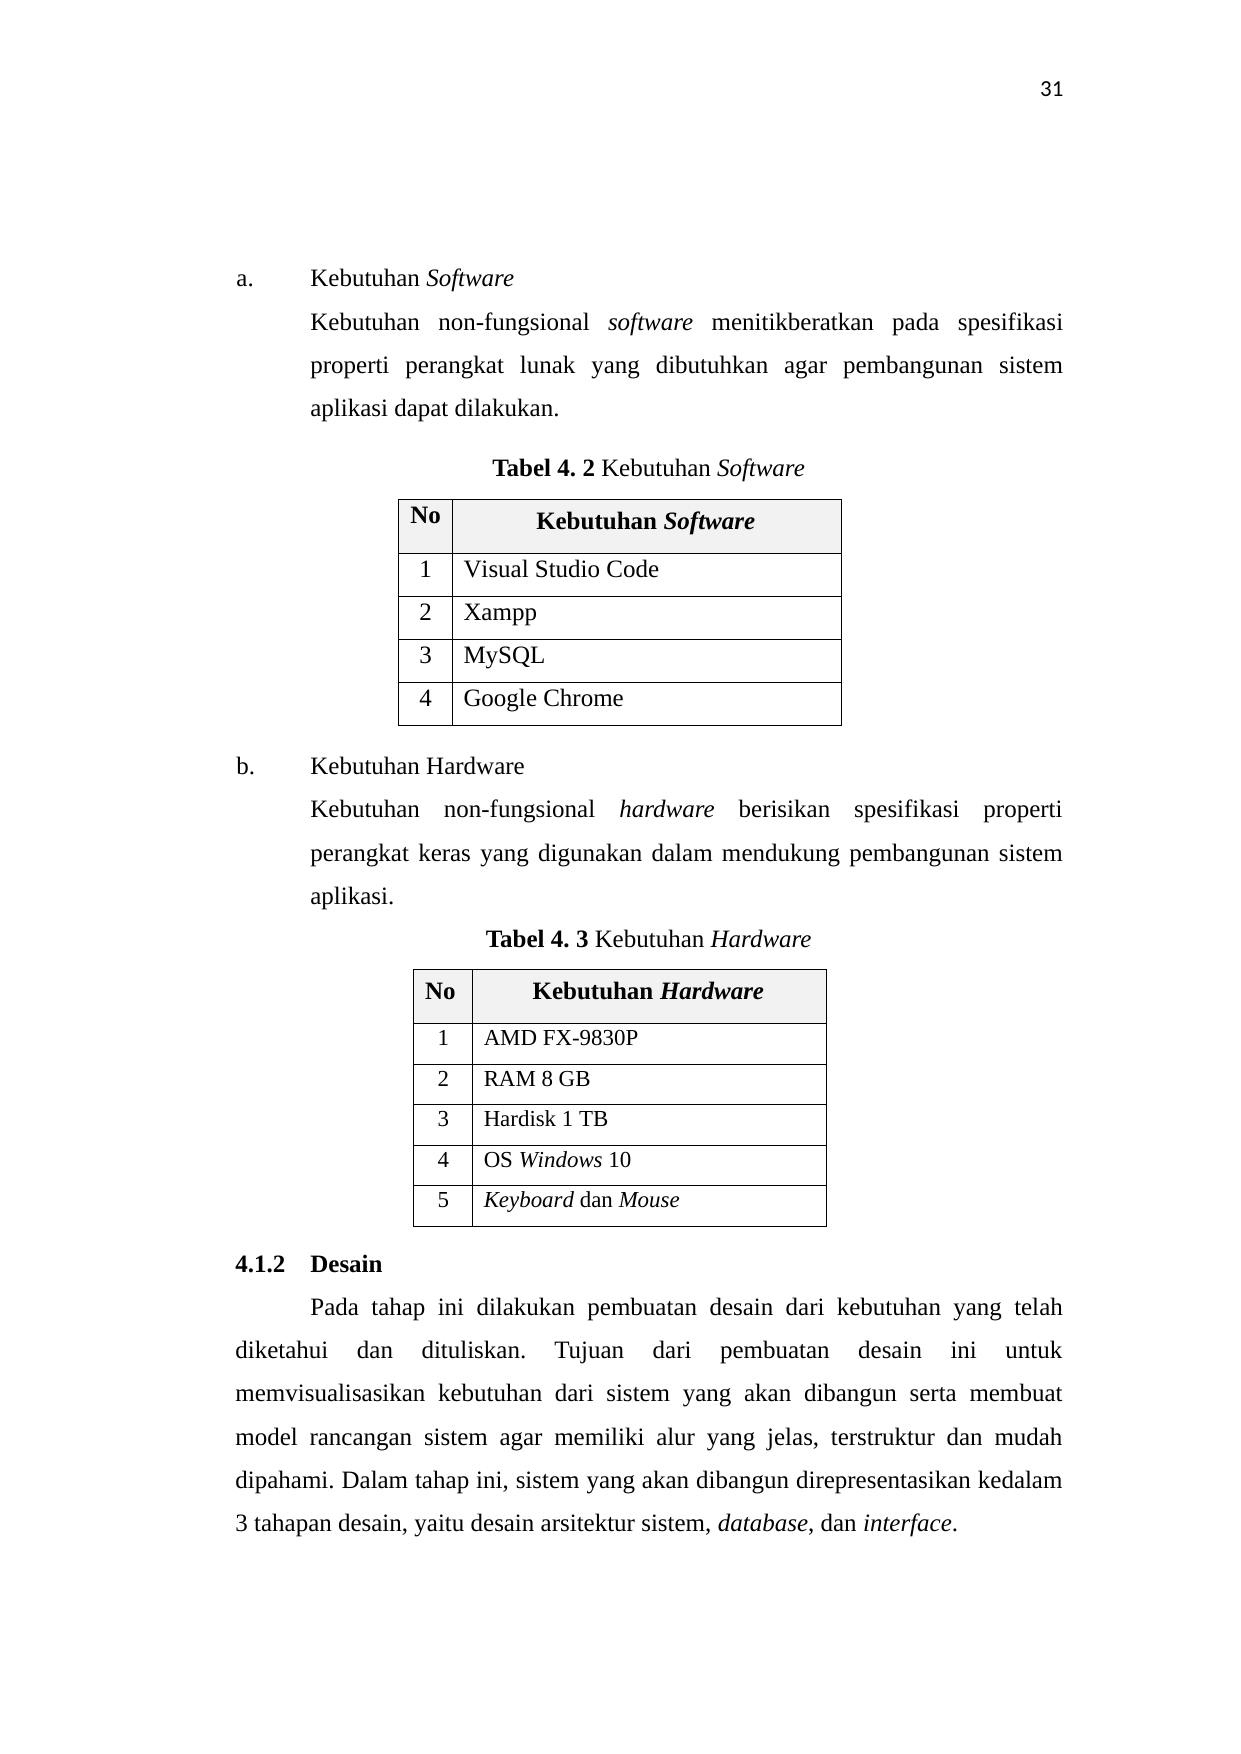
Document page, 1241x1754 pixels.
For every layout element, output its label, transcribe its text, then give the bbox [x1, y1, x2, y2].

table_cell 4 [414, 1146, 472, 1185]
table_header Kebutuhan Hardware [473, 970, 826, 1023]
text Tabel 4. 2 Kebutuhan Software [236, 453, 1063, 481]
table_cell RAM 8 GB [473, 1065, 826, 1104]
table_cell 4 [399, 683, 452, 725]
table_cell 2 [399, 597, 452, 639]
table_cell OS Windows 10 [473, 1146, 826, 1185]
list Kebutuhan Software [236, 263, 1063, 292]
table_cell AMD FX-9830P [473, 1024, 826, 1064]
table_cell 2 [414, 1065, 472, 1104]
list Kebutuhan Hardware [236, 751, 1063, 780]
table_cell 3 [399, 640, 452, 682]
text Tabel 4. 3 Kebutuhan Hardware [236, 924, 1063, 953]
text Pada tahap ini dilakukan pembuatan desain dari kebutuhan yang telah diketahui dan dituliskan. Tujuan dari pembuatan desain ini untuk memvisualisasikan kebutuhan dari sistem yang akan dibangun serta membuat model rancangan sistem agar memiliki alur yang jelas, terstruktur dan mudah dipahami. Dalam tahap ini, sistem yang akan dibangun direpresentasikan kedalam 3 tahapan desain, yaitu desain arsitektur sistem, database, dan interface. [235, 1292, 1063, 1537]
list Kebutuhan non-fungsional software menitikberatkan pada spesifikasi properti perangkat lunak yang dibutuhkan agar pembangunan sistem aplikasi dapat dilakukan. [310, 307, 1063, 422]
table_cell 3 [414, 1105, 472, 1145]
table_cell Xampp [453, 597, 841, 639]
table_header Kebutuhan Software [453, 500, 841, 553]
table_cell Visual Studio Code [453, 554, 841, 596]
table_cell Google Chrome [453, 683, 841, 725]
subtitle Desain [235, 1249, 1063, 1278]
table_header No [399, 500, 452, 553]
table_cell 1 [414, 1024, 472, 1064]
table_header No [414, 970, 472, 1023]
table_cell MySQL [453, 640, 841, 682]
table_cell Keyboard dan Mouse [473, 1186, 826, 1226]
list Kebutuhan non-fungsional hardware berisikan spesifikasi properti perangkat keras yang digunakan dalam mendukung pembangunan sistem aplikasi. [310, 794, 1063, 909]
table_cell Hardisk 1 TB [473, 1105, 826, 1145]
table_cell 1 [399, 554, 452, 596]
table_cell 5 [414, 1186, 472, 1226]
